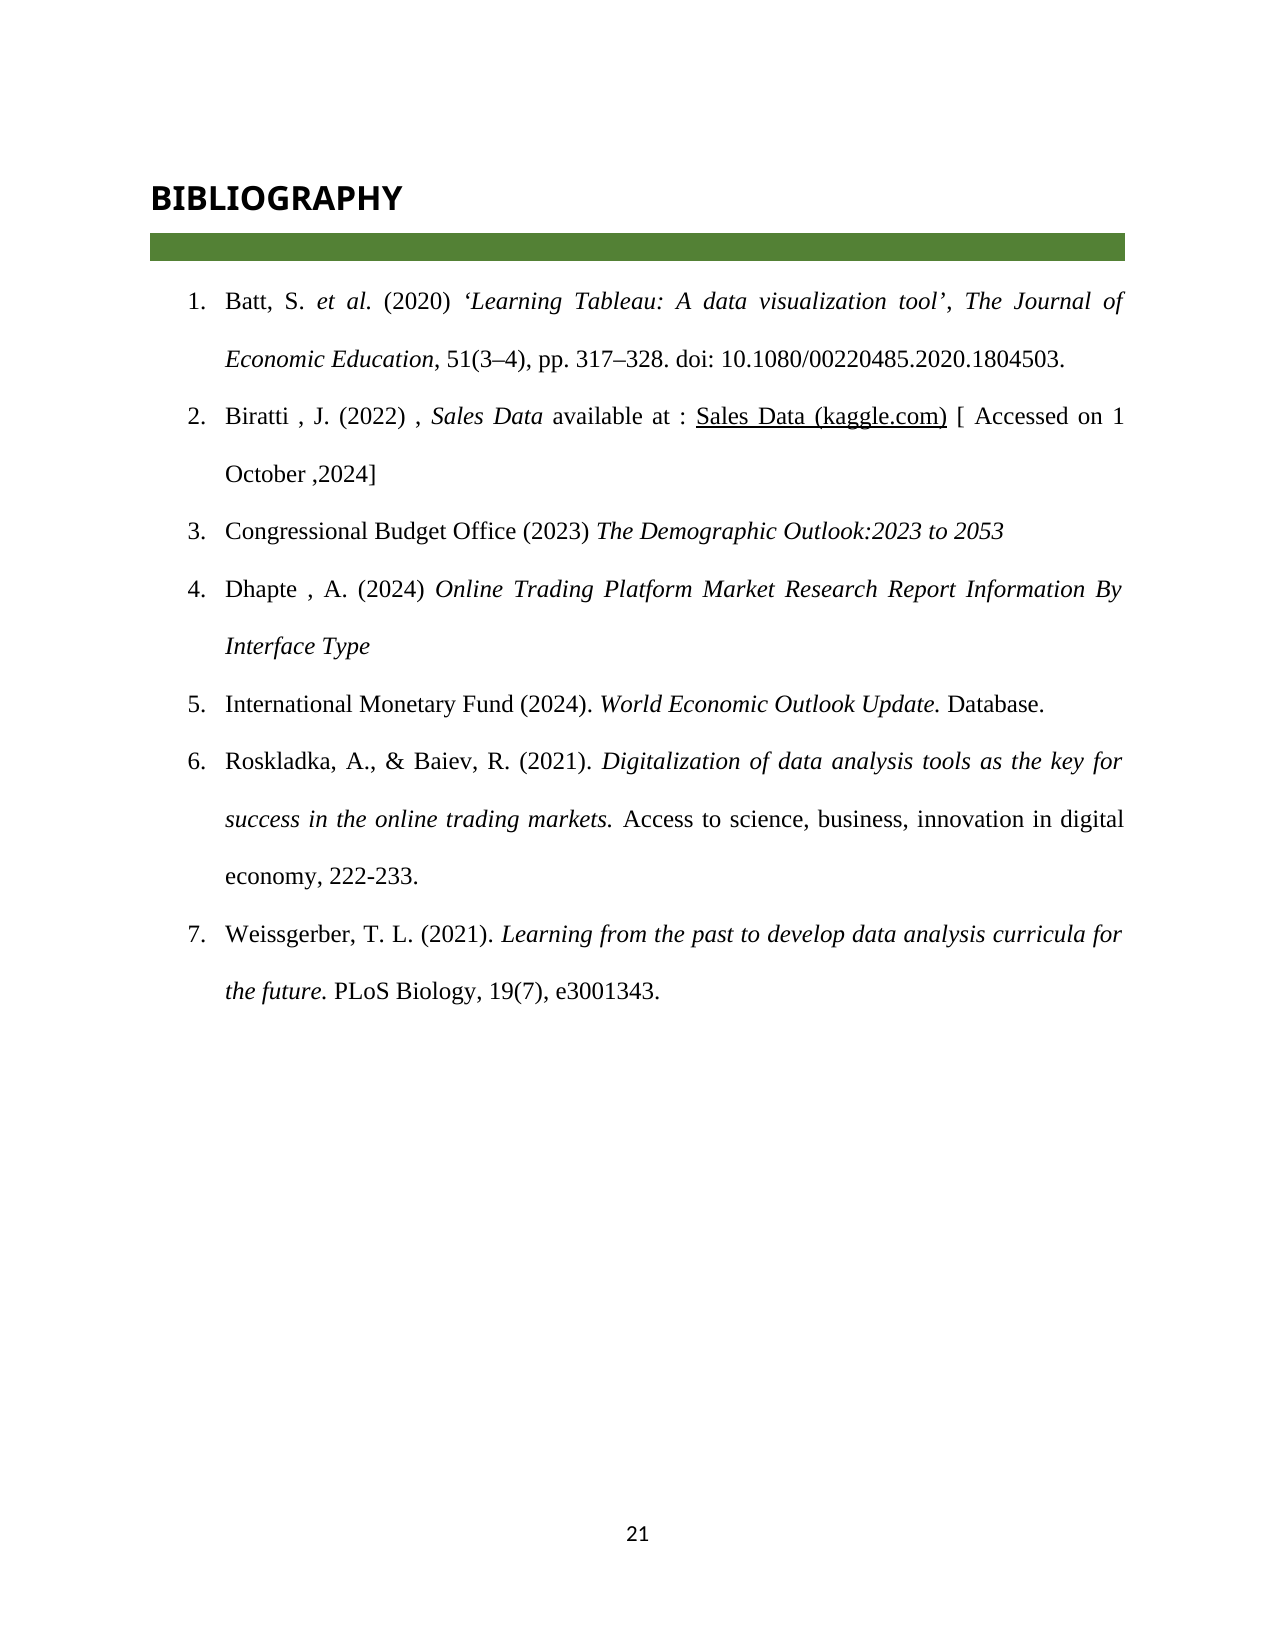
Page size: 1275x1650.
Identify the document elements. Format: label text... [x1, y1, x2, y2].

list Batt, S. et al. (2020) ‘Learning Tableau: A data visualization tool’, The Journal of Economic Education, 51(3–4), pp. 317–328. doi: 10.1080/00220485.2020.1804503. [187, 286, 1125, 373]
list International Monetary Fund (2024). World Economic Outlook Update. Database. [187, 689, 1125, 718]
subtitle BIBLIOGRAPHY [150, 175, 1125, 220]
list Biratti , J. (2022) , Sales Data available at : Sales Data (kaggle.com) [ Accessed on 1 October ,2024] [187, 401, 1125, 488]
list Roskladka, A., & Baiev, R. (2021). Digitalization of data analysis tools as the key for success in the online trading markets. Access to science, business, innovation in digital economy, 222-233. [187, 746, 1125, 890]
list Dhapte , A. (2024) Online Trading Platform Market Research Report Information By Interface Type [187, 574, 1125, 660]
list Weissgerber, T. L. (2021). Learning from the past to develop data analysis curricula for the future. PLoS Biology, 19(7), e3001343. [187, 919, 1125, 1005]
list Congressional Budget Office (2023) The Demographic Outlook:2023 to 2053 [187, 516, 1125, 545]
